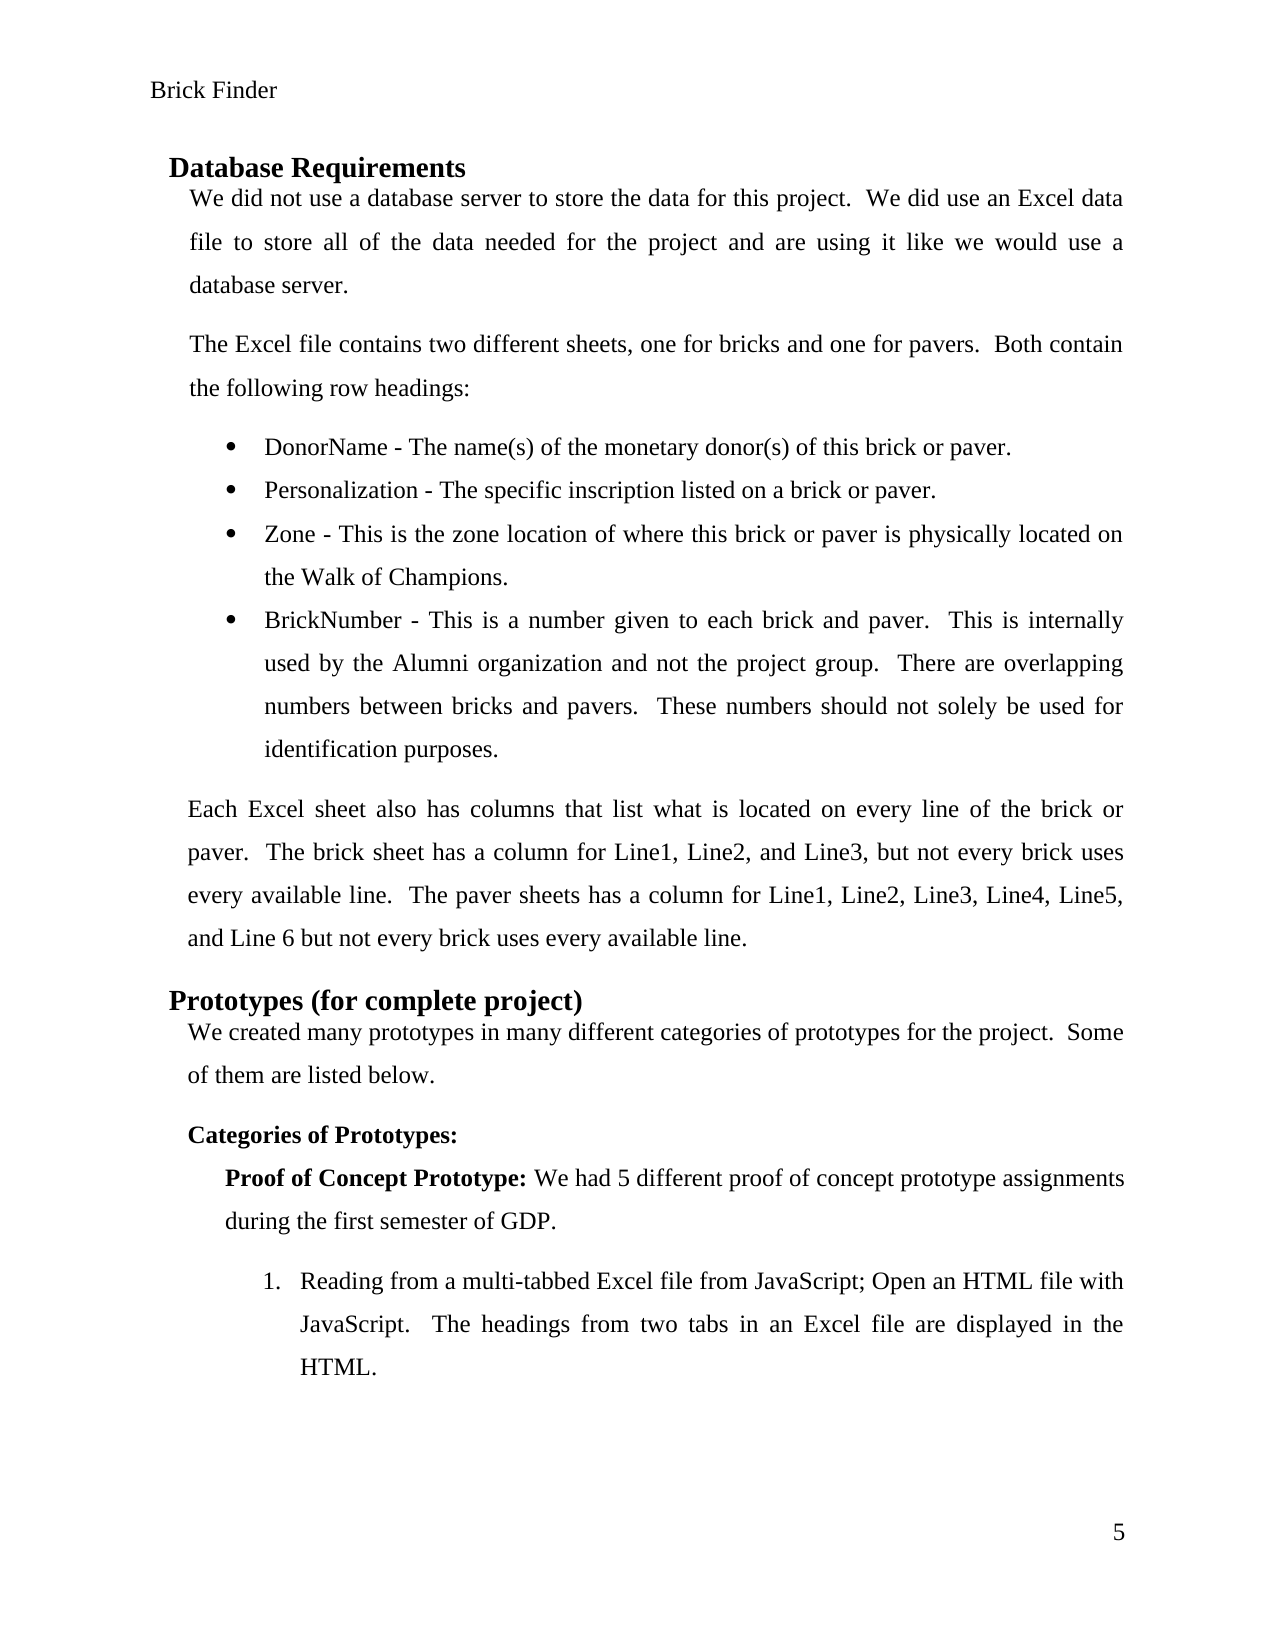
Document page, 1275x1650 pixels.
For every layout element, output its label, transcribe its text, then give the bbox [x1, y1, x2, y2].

text The Excel file contains two different sheets, one for bricks and one for pavers. Both contain the following row headings: [189, 329, 1125, 401]
subtitle Prototypes (for complete project) [169, 983, 1125, 1017]
list DonorName - The name(s) of the monetary donor(s) of this brick or paver. [227, 432, 1125, 461]
subtitle Database Requirements [169, 150, 1125, 183]
list Zone - This is the zone location of where this brick or paver is physically located on the Walk of Champions. [227, 519, 1125, 591]
list Reading from a multi-tabbed Excel file from JavaScript; Open an HTML file with JavaScript. The headings from two tabs in an Excel file are displayed in the HTML. [262, 1266, 1125, 1381]
text Categories of Prototypes: [187, 1120, 1125, 1148]
text We created many prototypes in many different categories of prototypes for the project. Some of them are listed below. [187, 1017, 1125, 1089]
text Proof of Concept Prototype: We had 5 different proof of concept prototype assignments during the first semester of GDP. [225, 1163, 1125, 1235]
list Personalization - The specific inscription listed on a brick or paver. [227, 476, 1125, 504]
text We did not use a database server to store the data for this project. We did use an Excel data file to store all of the data needed for the project and are using it like we would use a database server. [189, 183, 1125, 298]
text Each Excel sheet also has columns that list what is located on every line of the brick or paver. The brick sheet has a column for Line1, Line2, and Line3, but not every brick uses every available line. The paver sheets has a column for Line1, Line2, Line3, Line4, Line5, and Line 6 but not every brick uses every available line. [187, 794, 1125, 952]
list BrickNumber - This is a number given to each brick and paver. This is internally used by the Alumni organization and not the project group. There are overlapping numbers between bricks and pavers. These numbers should not solely be used for identification purposes. [227, 605, 1125, 763]
